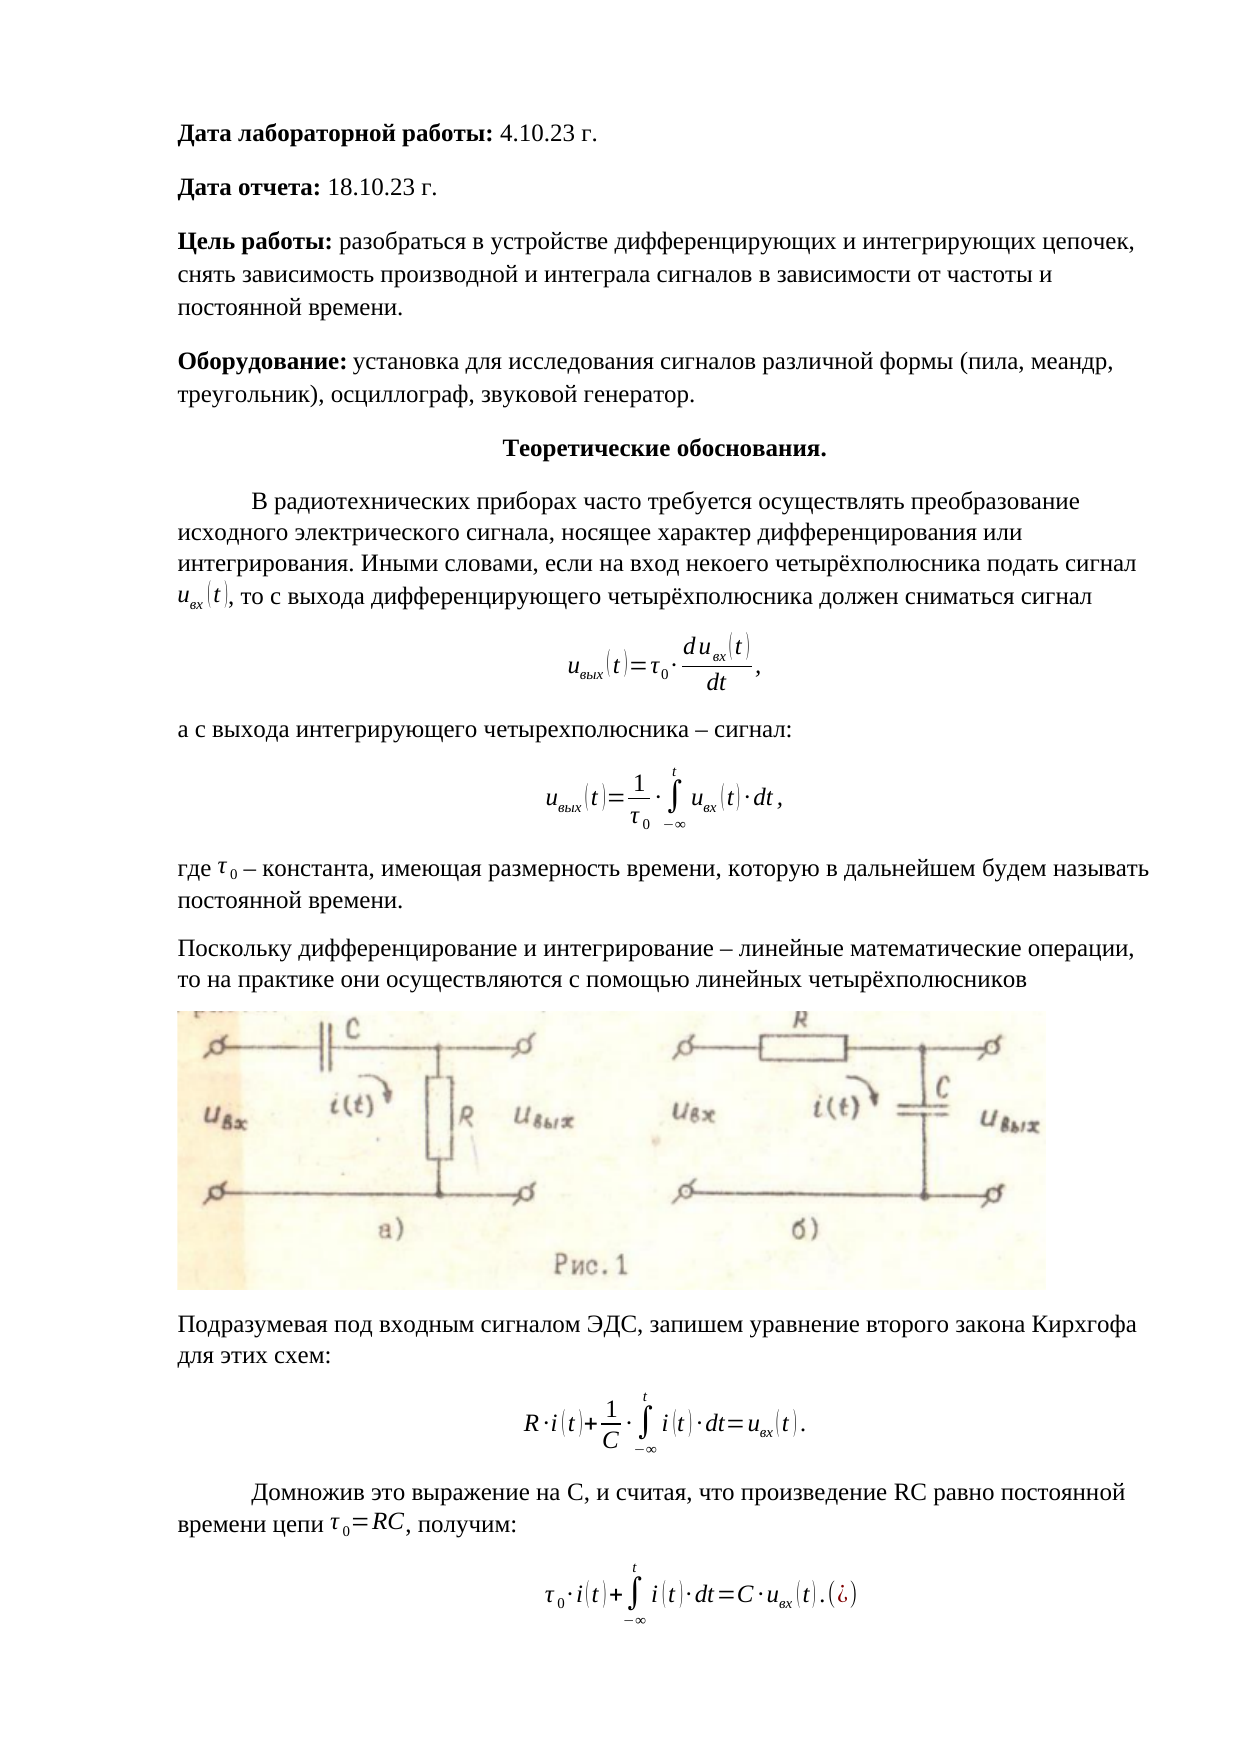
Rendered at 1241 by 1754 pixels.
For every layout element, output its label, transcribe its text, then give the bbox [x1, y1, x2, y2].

text где – константа, имеющая размерность времени, которую в дальнейшем будем называть постоянной времени. [177, 852, 1152, 914]
text Цель работы: разобраться в устройстве дифференцирующих и интегрирующих цепочек, снять зависимость производной и интеграла сигналов в зависимости от частоты и постоянной времени. [177, 226, 1152, 321]
text Домножив это выражение на C, и считая, что произведение RC равно постоянной времени цепи , получим: [177, 1477, 1152, 1539]
text а с выхода интегрирующего четырехполюсника – сигнал: [177, 714, 1152, 743]
text В радиотехнических приборах часто требуется осуществлять преобразование исходного электрического сигнала, носящее характер дифференцирования или интегрирования. Иными словами, если на вход некоего четырёхполюсника подать сигнал , то с выхода дифференцирующего четырёхполюсника должен сниматься сигнал [177, 486, 1152, 612]
text Подразумевая под входным сигналом ЭДС, запишем уравнение второго закона Кирхгофа для этих схем: [177, 1309, 1152, 1368]
text Поскольку дифференцирование и интегрирование – линейные математические операции, то на практике они осуществляются с помощью линейных четырёхполюсников [177, 933, 1152, 993]
picture [177, 1011, 1046, 1290]
text Дата лабораторной работы: 4.10.23 г. [177, 118, 1152, 147]
text Теоретические обоснования. [177, 433, 1152, 461]
text Дата отчета: 18.10.23 г. [177, 172, 1152, 201]
text Оборудование: установка для исследования сигналов различной формы (пила, меандр, треугольник), осциллограф, звуковой генератор. [177, 346, 1152, 407]
